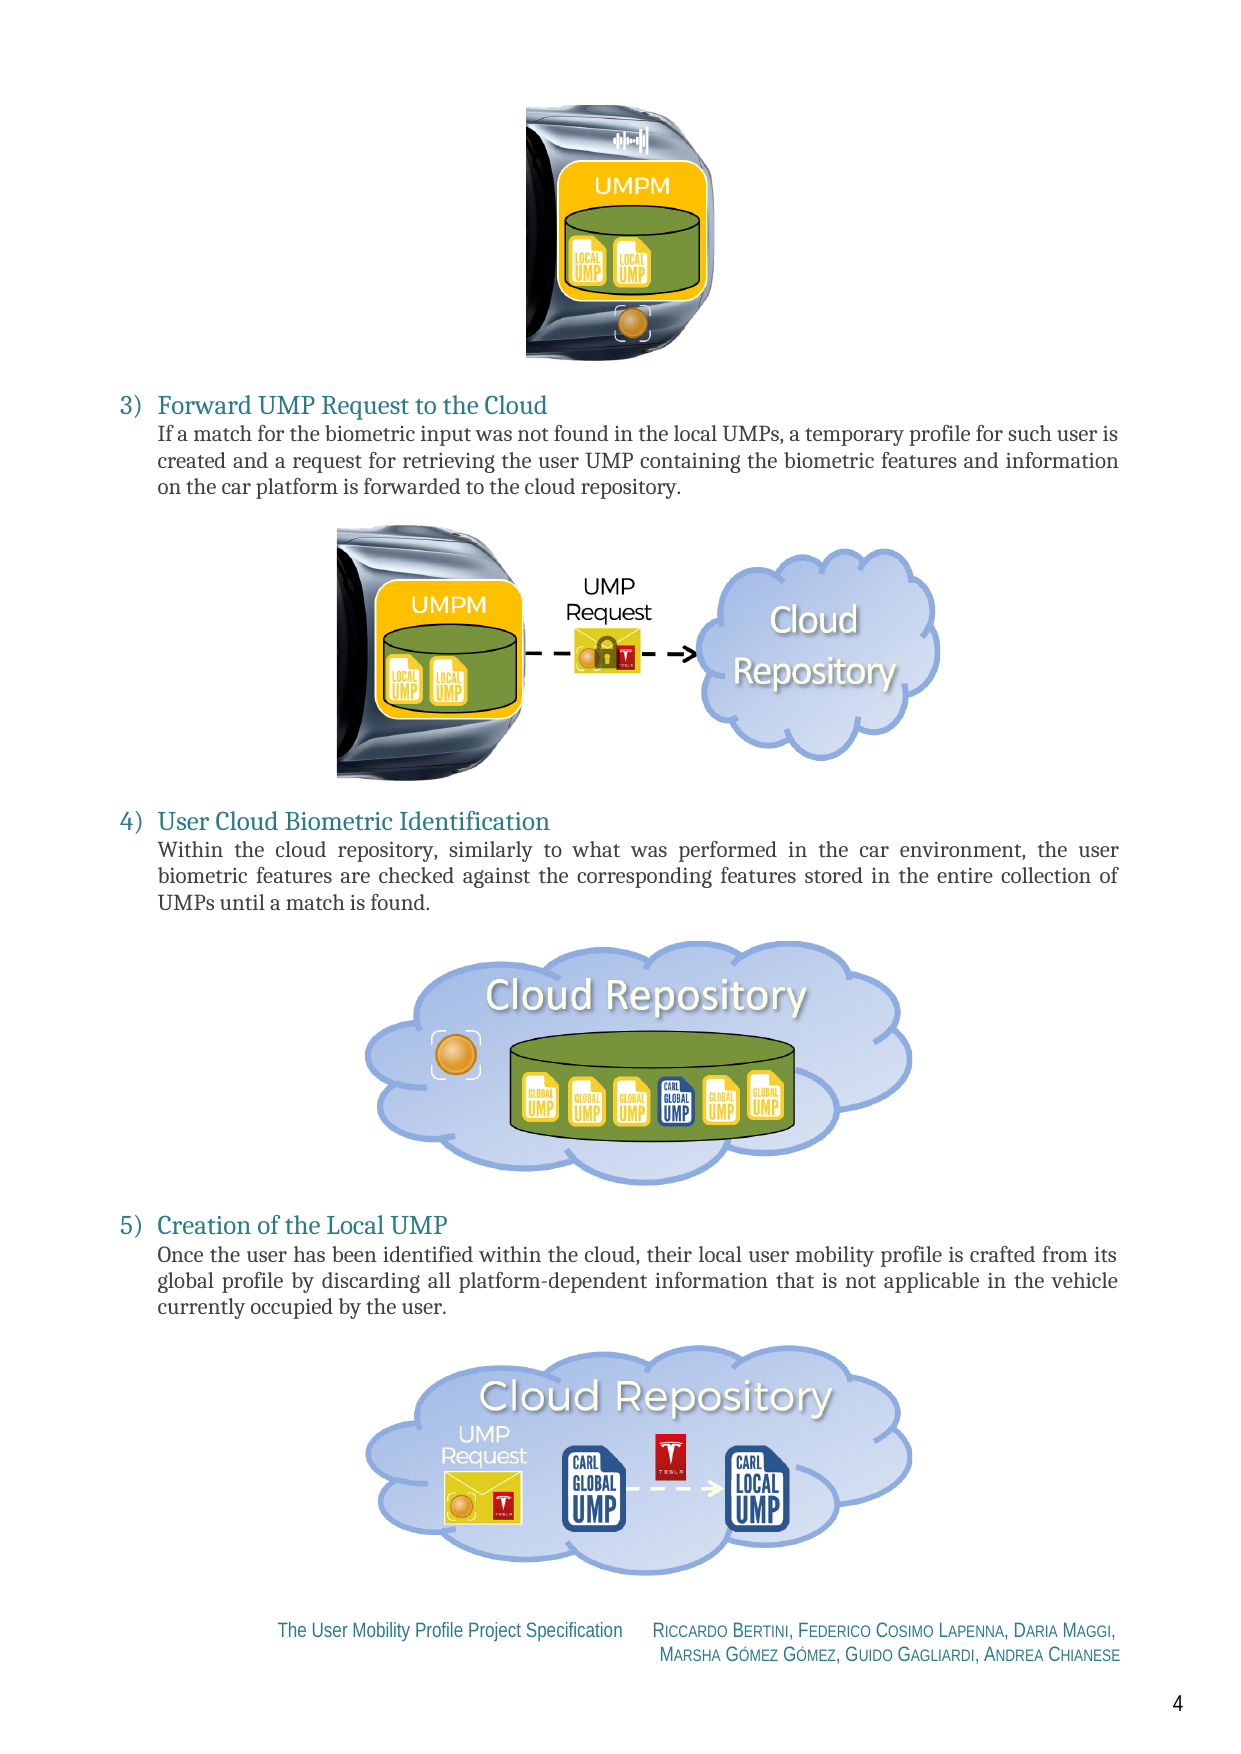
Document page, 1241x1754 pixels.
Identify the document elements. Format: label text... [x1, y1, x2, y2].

picture [526, 105, 715, 361]
list Within the cloud repository, similarly to what was performed in the car environment, the user biometric features are checked against the corresponding features stored in the entire collection of UMPs until a match is found. [157, 837, 1120, 916]
list User Cloud Biometric Identification [120, 806, 1120, 837]
list Once the user has been identified within the cloud, their local user mobility profile is crafted from its global profile by discarding all platform-dependent information that is not applicable in the vehicle currently occupied by the user. [157, 1241, 1120, 1320]
picture [336, 525, 941, 781]
list Creation of the Local UMP [120, 1210, 1120, 1241]
picture [365, 1345, 913, 1576]
list Forward UMP Request to the Cloud [120, 390, 1120, 421]
picture [364, 941, 913, 1186]
list If a match for the biometric input was not found in the local UMPs, a temporary profile for such user is created and a request for retrieving the user UMP containing the biometric features and information on the car platform is forwarded to the cloud repository. [157, 421, 1120, 500]
